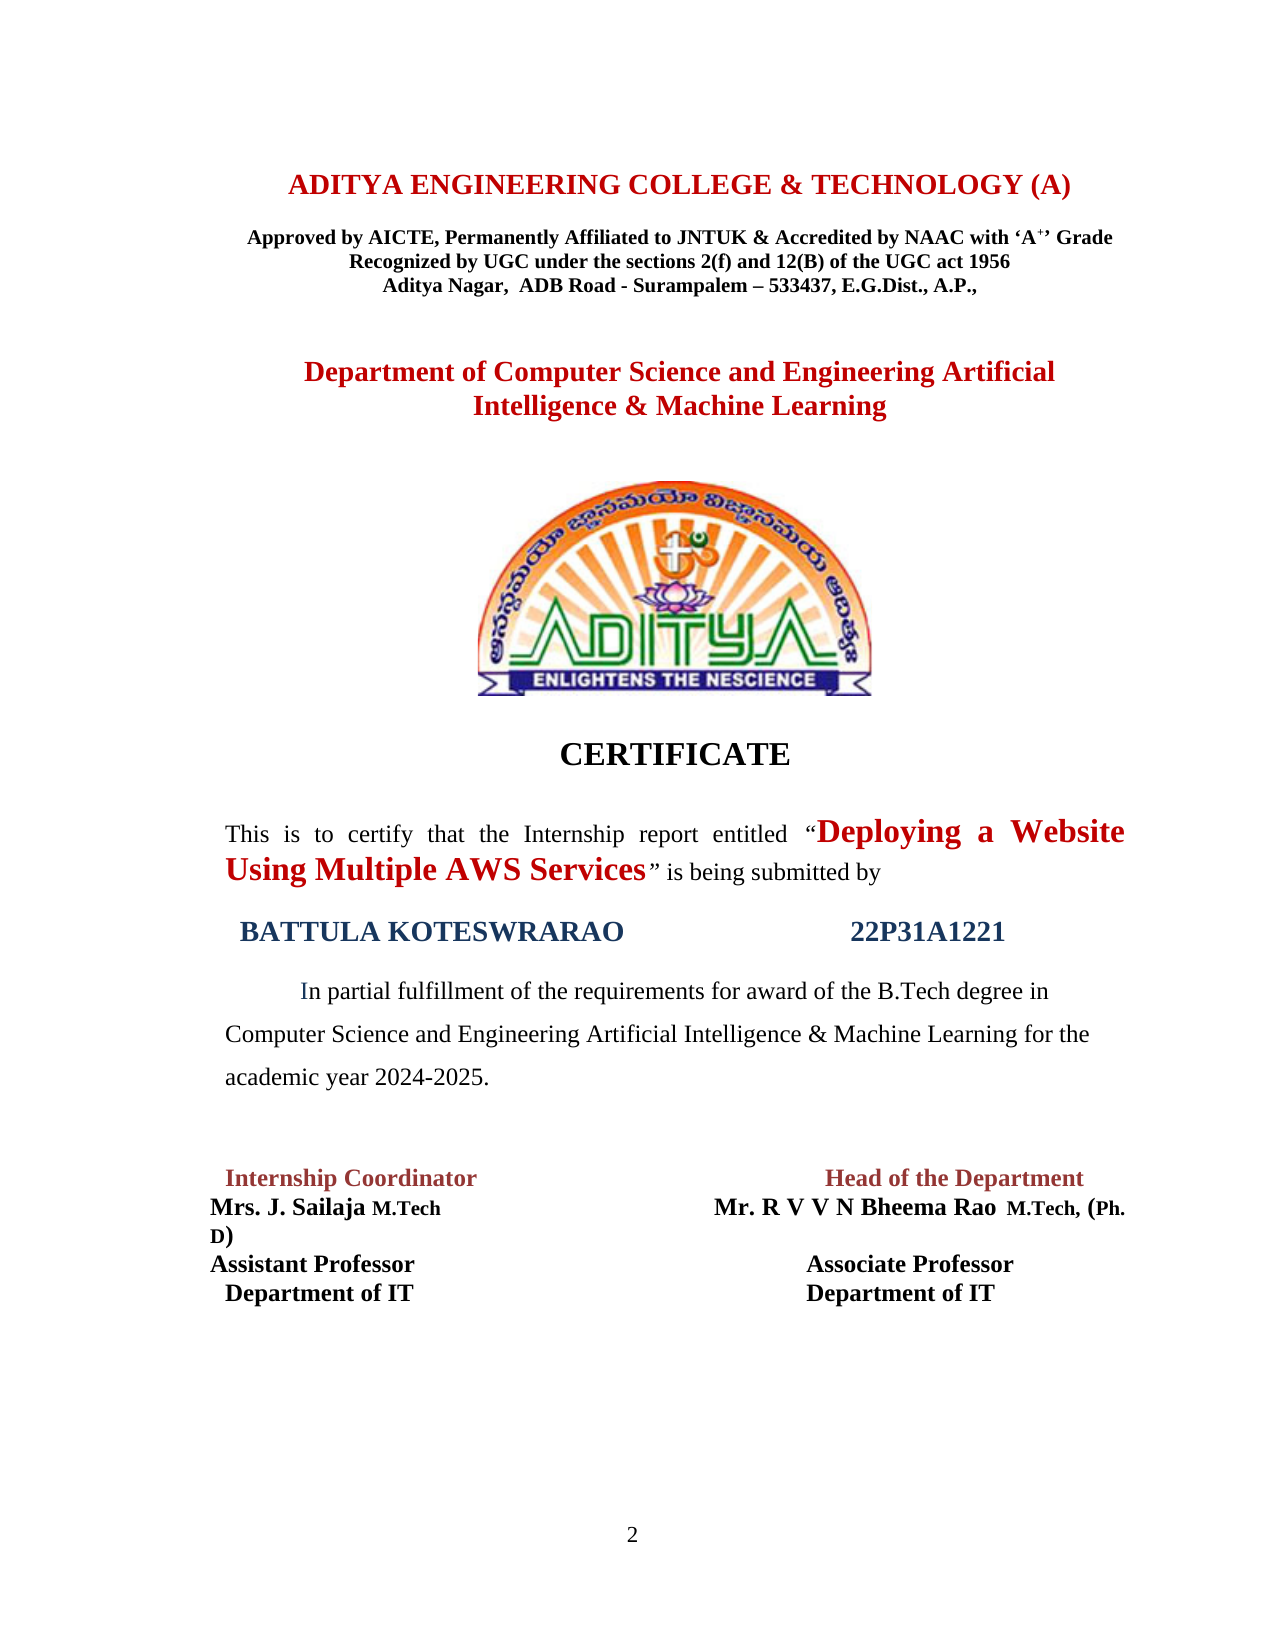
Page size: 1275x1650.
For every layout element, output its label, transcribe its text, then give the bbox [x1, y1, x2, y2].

text BATTULA KOTESWRARAO 22P31A1221 [225, 914, 1125, 947]
text Internship Coordinator Head of the Department [225, 1163, 1125, 1192]
text CERTIFICATE [225, 734, 1125, 773]
picture [477, 481, 873, 696]
text ADITYA ENGINEERING COLLEGE & TECHNOLOGY (A) [234, 167, 1125, 201]
text Recognized by UGC under the sections 2(f) and 12(B) of the UGC act 1956 [234, 249, 1125, 273]
text Approved by AICTE, Permanently Affiliated to JNTUK & Accredited by NAAC with ‘A+’ Grade [234, 224, 1125, 249]
text In partial fulfillment of the requirements for award of the B.Tech degree in Computer Science and Engineering Artificial Intelligence & Machine Learning for the academic year 2024-2025. [225, 976, 1125, 1091]
text This is to certify that the Internship report entitled “Deploying a Website Using Multiple AWS Services” is being submitted by [225, 811, 1125, 888]
text Department of Computer Science and Engineering Artificial Intelligence & Machine Learning [234, 354, 1125, 421]
text Assistant Professor Associate Professor Department of IT Department of IT [210, 1249, 1125, 1336]
text Aditya Nagar, ADB Road - Surampalem – 533437, E.G.Dist., A.P., [234, 273, 1125, 297]
text Mrs. J. Sailaja M.Tech Mr. R V V N Bheema Rao M.Tech, (Ph. D) [210, 1192, 1125, 1249]
